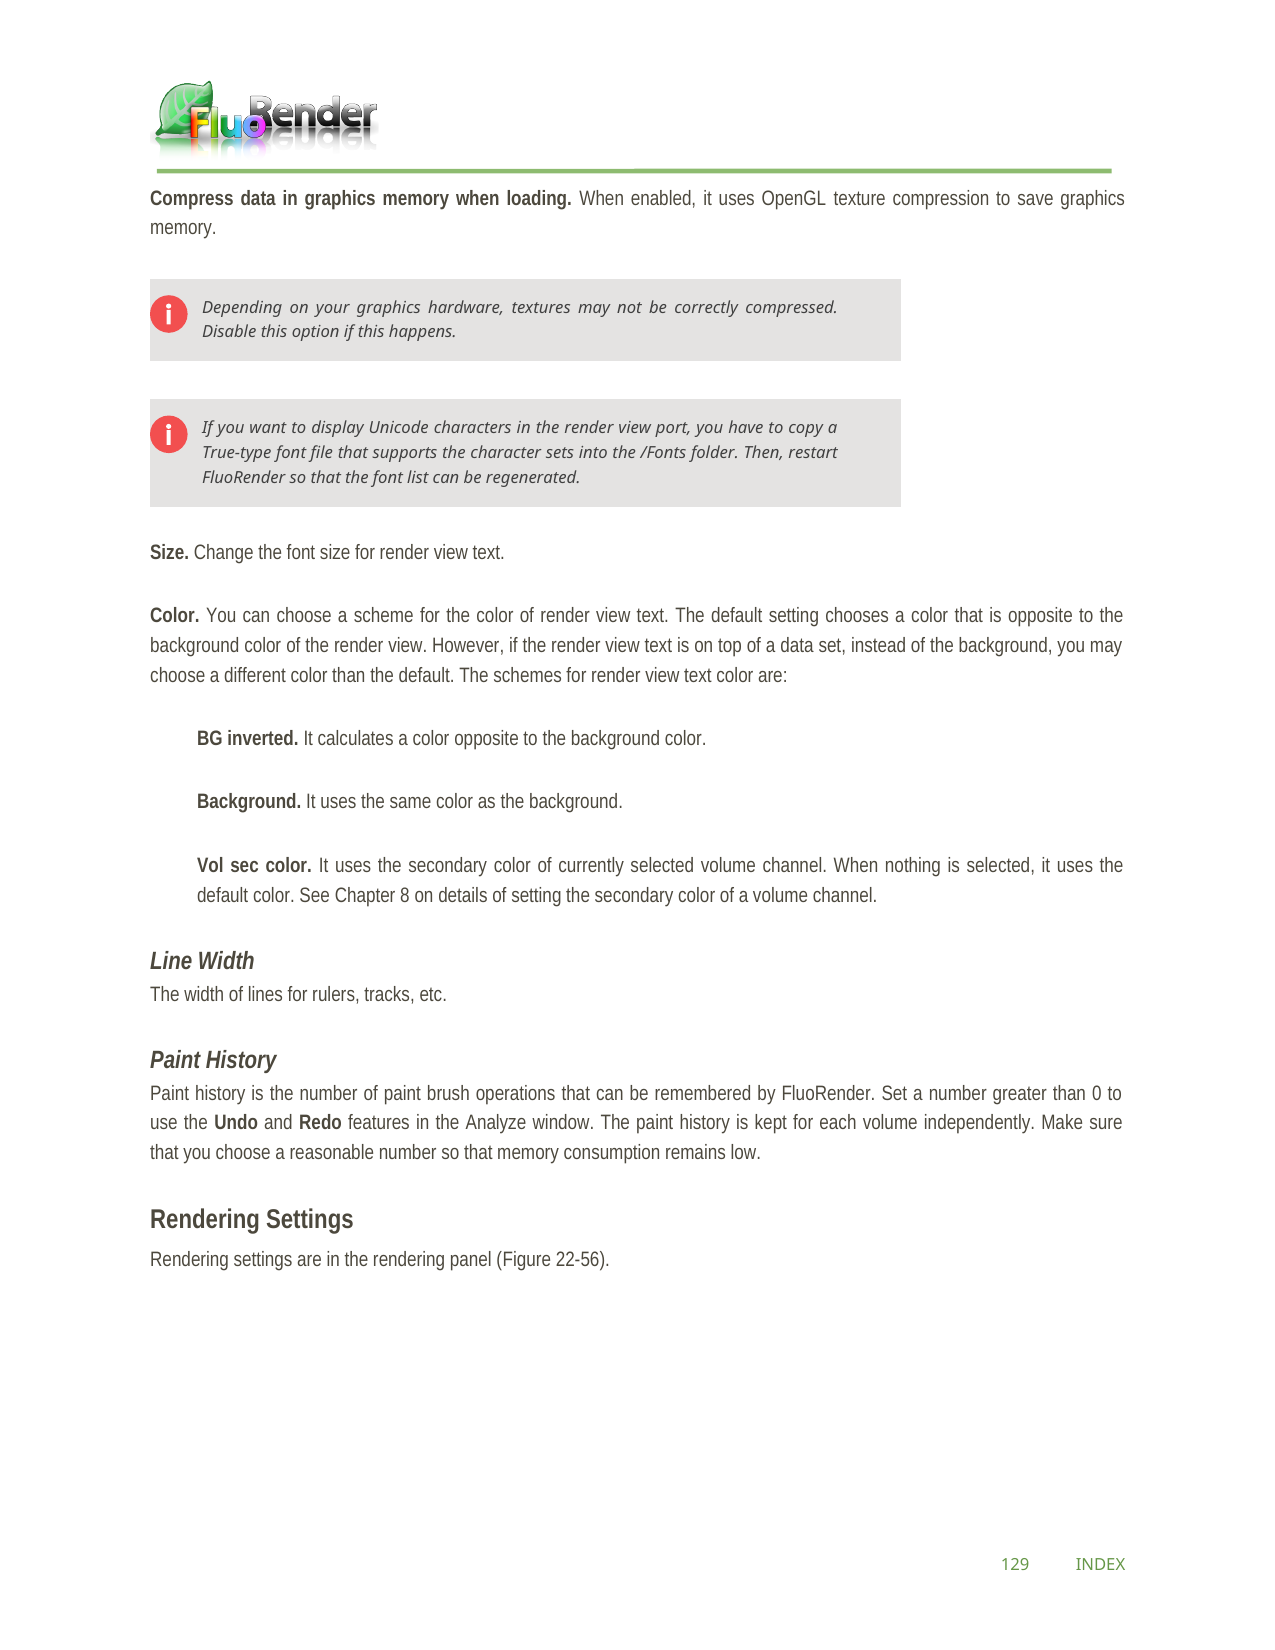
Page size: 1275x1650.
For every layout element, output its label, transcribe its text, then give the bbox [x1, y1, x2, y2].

text The width of lines for rulers, tracks, etc. [150, 981, 1125, 1005]
subtitle Line Width [150, 946, 1125, 974]
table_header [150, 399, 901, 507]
text Size. Change the font size for render view text. [150, 540, 1125, 564]
text Compress data in graphics memory when loading. When enabled, it uses OpenGL texture compression to save graphics memory. [150, 185, 1125, 239]
text Paint history is the number of paint brush operations that can be remembered by FluoRender. Set a number greater than 0 to use the Undo and Redo features in the Analyze window. The paint history is kept for each volume independently. Make sure that you choose a reasonable number so that memory consumption remains low. [150, 1080, 1125, 1164]
text Background. It uses the same color as the background. [197, 789, 1125, 813]
picture [150, 75, 379, 162]
subtitle Rendering Settings [150, 1203, 1125, 1234]
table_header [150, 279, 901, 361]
text Vol sec color. It uses the secondary color of currently selected volume channel. When nothing is selected, it uses the default color. See Chapter 8 on details of setting the secondary color of a volume channel. [197, 853, 1125, 906]
text BG inverted. It calculates a color opposite to the background color. [197, 726, 1125, 750]
text Color. You can choose a scheme for the color of render view text. The default setting chooses a color that is opposite to the background color of the render view. However, if the render view text is on top of a data set, instead of the background, you may choose a different color than the default. The schemes for render view text color are: [150, 603, 1125, 687]
subtitle Paint History [150, 1045, 1125, 1073]
